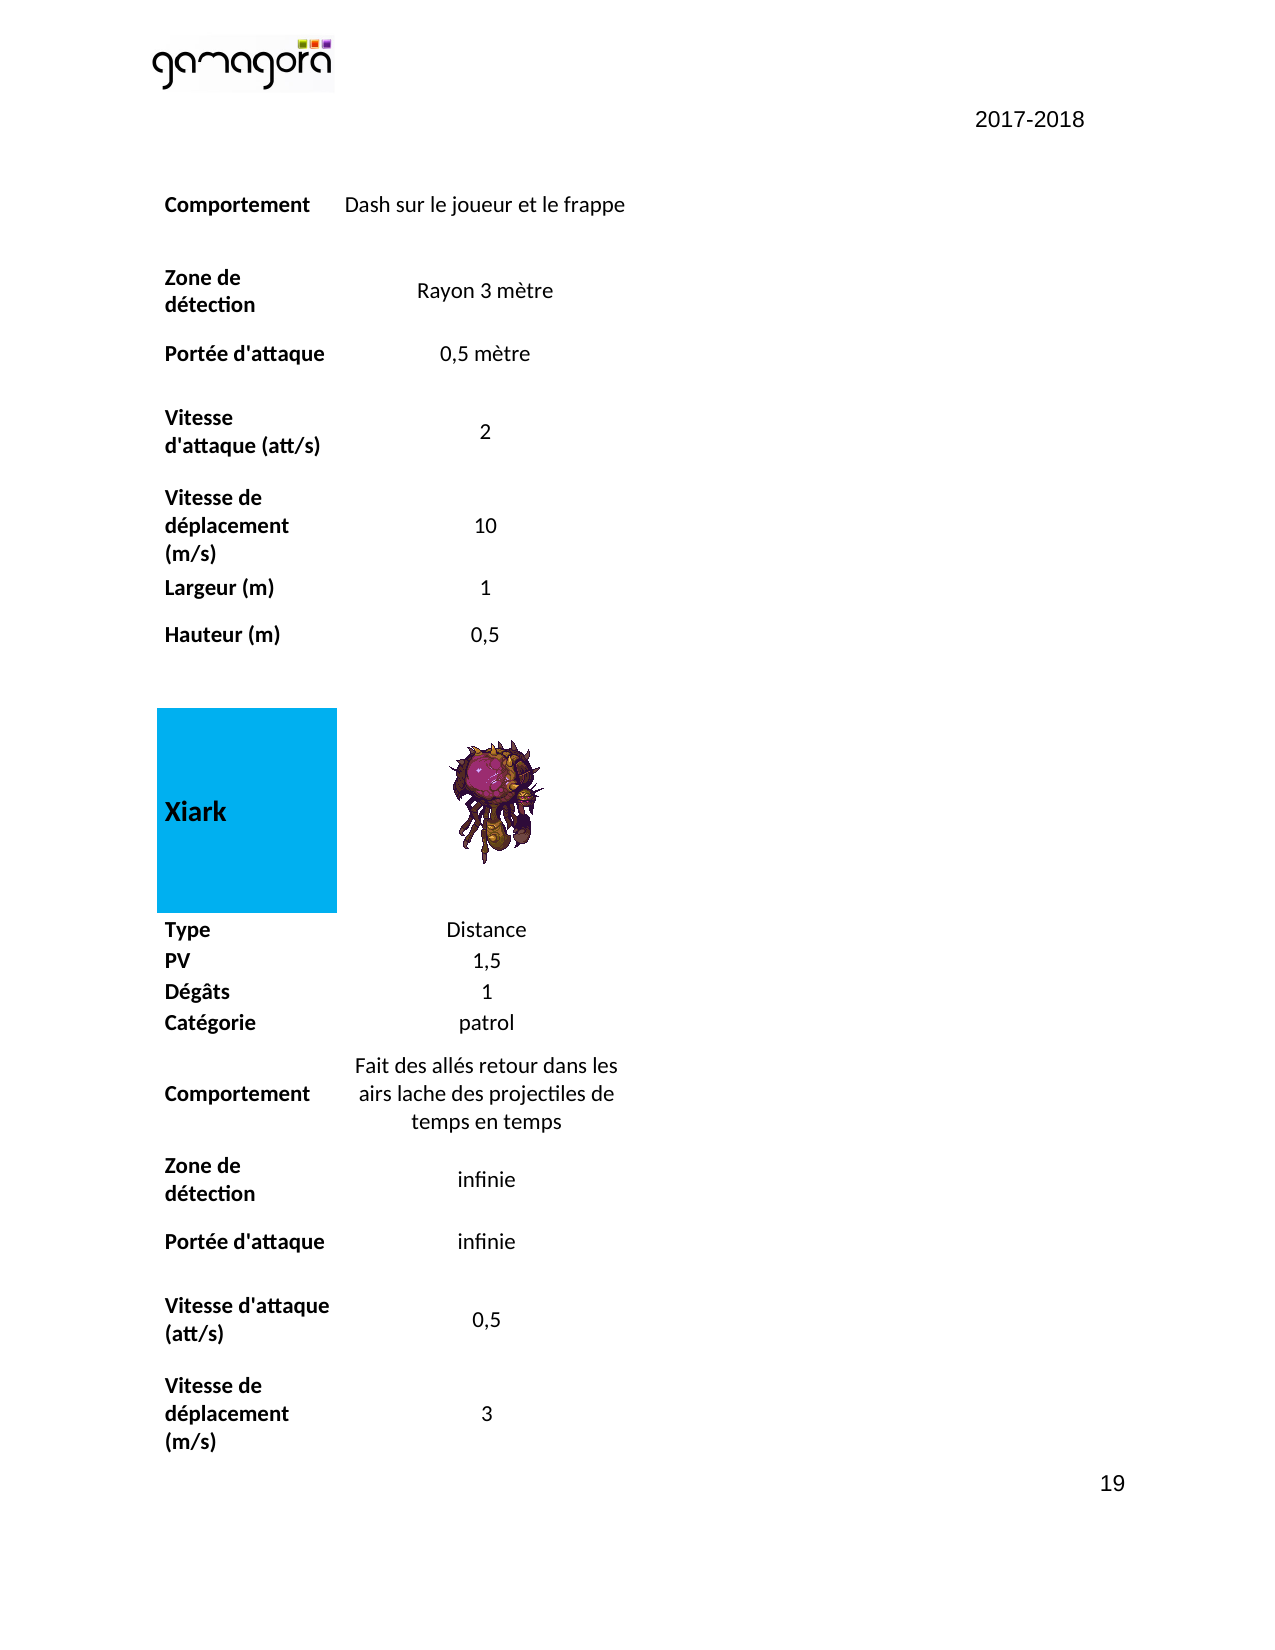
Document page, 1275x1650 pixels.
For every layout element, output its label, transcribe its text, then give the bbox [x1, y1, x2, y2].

table_cell 1 [338, 976, 636, 1007]
table_cell Dégâts [157, 976, 337, 1007]
table_cell 10 [336, 478, 634, 572]
table_cell 3 [338, 1366, 636, 1460]
table_cell 1,5 [338, 944, 636, 976]
table_cell Catégorie [157, 1007, 337, 1038]
table_cell 1 [336, 572, 634, 603]
table_cell infinie [338, 1210, 636, 1272]
table_cell Comportement [157, 150, 336, 259]
table_header [338, 708, 636, 913]
table_cell Vitesse d'attaque (att/s) [157, 384, 336, 478]
table_cell Zone de détection [157, 1148, 337, 1210]
table_cell 0,5 [338, 1273, 636, 1366]
table_cell Rayon 3 mètre [336, 259, 634, 322]
table_cell Comportement [157, 1038, 337, 1147]
table_cell Distance [338, 913, 636, 944]
table_cell 0,5 mètre [336, 322, 634, 384]
table_header Xiark [157, 708, 337, 913]
table_cell Largeur (m) [157, 572, 336, 603]
table_cell Portée d'attaque [157, 322, 336, 384]
table_cell PV [157, 944, 337, 976]
table_cell Fait des allés retour dans les airs lache des projectiles de temps en temps [338, 1038, 636, 1147]
picture [150, 0, 336, 128]
table_cell Portée d'attaque [157, 1210, 337, 1272]
table_cell Vitesse d'attaque (att/s) [157, 1273, 337, 1366]
table_cell Type [157, 913, 337, 944]
table_cell infinie [338, 1148, 636, 1210]
table_cell patrol [338, 1007, 636, 1038]
table_cell Dash sur le joueur et le frappe [336, 150, 634, 259]
table_cell Zone de détection [157, 259, 336, 322]
table_cell 0,5 [336, 603, 634, 666]
table_cell Vitesse de déplacement (m/s) [157, 1366, 337, 1460]
table_cell Vitesse de déplacement (m/s) [157, 478, 336, 572]
table_cell Hauteur (m) [157, 603, 336, 666]
picture [418, 723, 575, 877]
table_cell 2 [336, 384, 634, 478]
